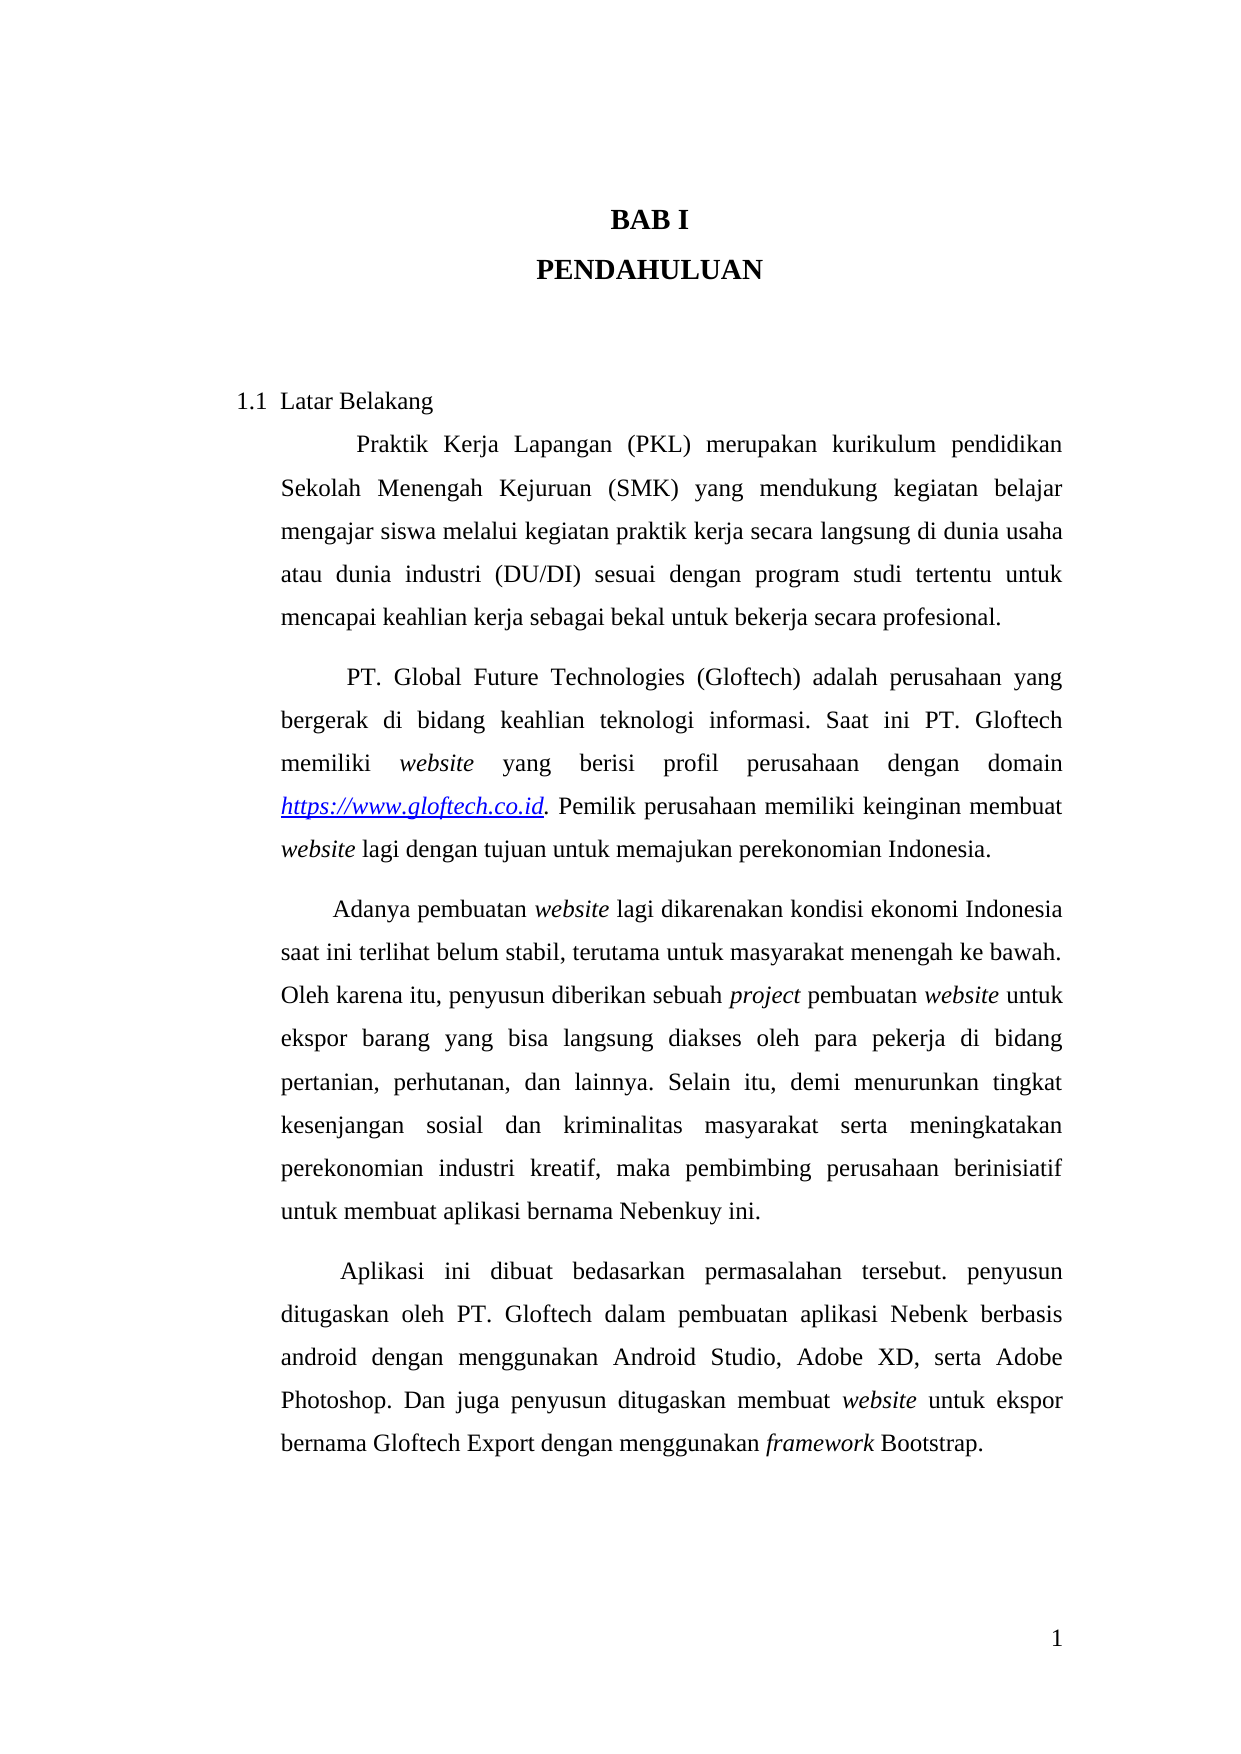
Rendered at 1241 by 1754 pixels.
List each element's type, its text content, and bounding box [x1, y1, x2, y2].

text PENDAHULUAN [236, 252, 1063, 286]
text PT. Global Future Technologies (Gloftech) adalah perusahaan yang bergerak di bidang keahlian teknologi informasi. Saat ini PT. Gloftech memiliki website yang berisi profil perusahaan dengan domain https://www.gloftech.co.id. Pemilik perusahaan memiliki keinginan membuat website lagi dengan tujuan untuk memajukan perekonomian Indonesia. [281, 662, 1063, 863]
text Praktik Kerja Lapangan (PKL) merupakan kurikulum pendidikan Sekolah Menengah Kejuruan (SMK) yang mendukung kegiatan belajar mengajar siswa melalui kegiatan praktik kerja secara langsung di dunia usaha atau dunia industri (DU/DI) sesuai dengan program studi tertentu untuk mencapai keahlian kerja sebagai bekal untuk bekerja secara profesional. [281, 429, 1063, 631]
subtitle 1.1 Latar Belakang [236, 386, 1063, 415]
text Adanya pembuatan website lagi dikarenakan kondisi ekonomi Indonesia saat ini terlihat belum stabil, terutama untuk masyarakat menengah ke bawah. Oleh karena itu, penyusun diberikan sebuah project pembuatan website untuk ekspor barang yang bisa langsung diakses oleh para pekerja di bidang pertanian, perhutanan, dan lainnya. Selain itu, demi menurunkan tingkat kesenjangan sosial dan kriminalitas masyarakat serta meningkatakan perekonomian industri kreatif, maka pembimbing perusahaan berinisiatif untuk membuat aplikasi bernama Nebenkuy ini. [281, 894, 1063, 1225]
text Aplikasi ini dibuat bedasarkan permasalahan tersebut. penyusun ditugaskan oleh PT. Gloftech dalam pembuatan aplikasi Nebenk berbasis android dengan menggunakan Android Studio, Adobe XD, serta Adobe Photoshop. Dan juga penyusun ditugaskan membuat website untuk ekspor bernama Gloftech Export dengan menggunakan framework Bootstrap. [281, 1256, 1063, 1457]
subtitle BAB I [236, 202, 1063, 236]
